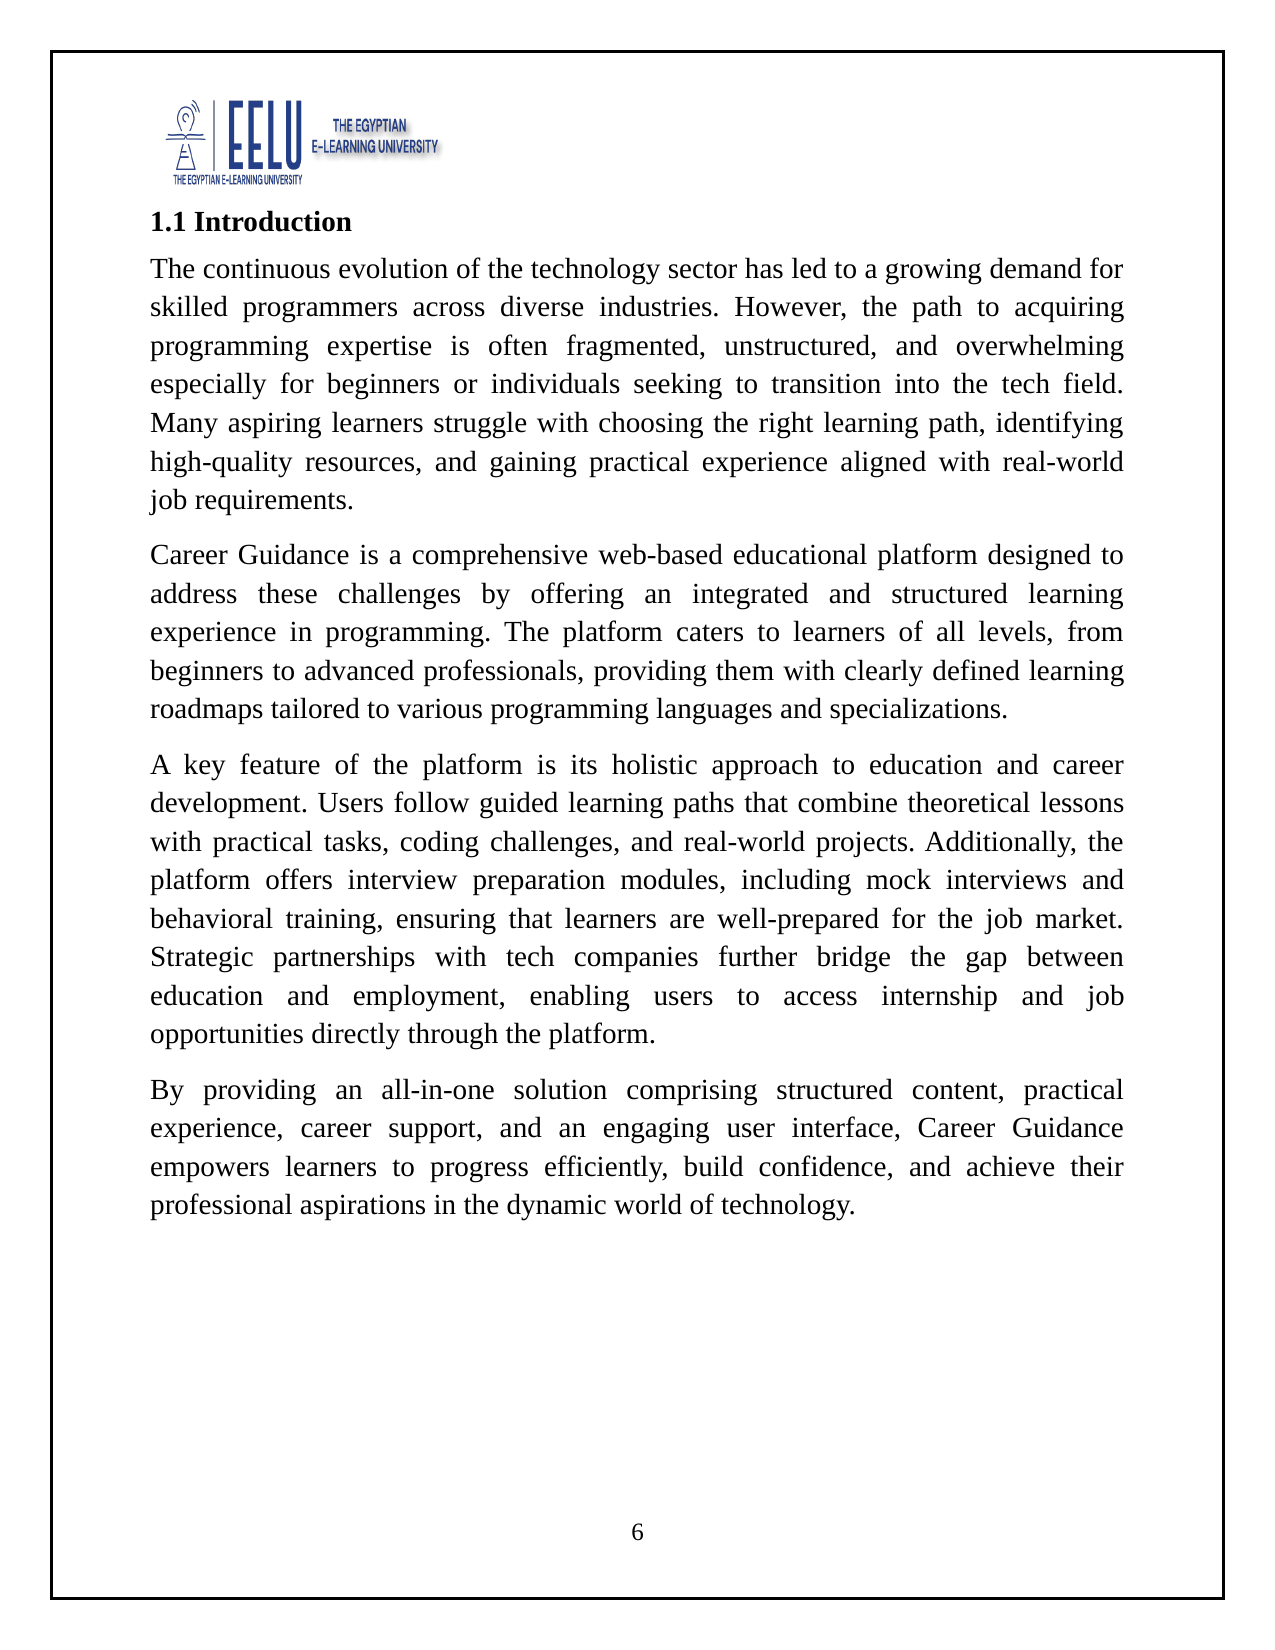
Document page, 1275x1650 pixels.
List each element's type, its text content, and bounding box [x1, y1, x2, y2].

text Career Guidance is a comprehensive web-based educational platform designed to address these challenges by offering an integrated and structured learning experience in programming. The platform caters to learners of all levels, from beginners to advanced professionals, providing them with clearly defined learning roadmaps tailored to various programming languages and specializations. [150, 537, 1125, 725]
text By providing an all-in-one solution comprising structured content, practical experience, career support, and an engaging user interface, Career Guidance empowers learners to progress efficiently, build confidence, and achieve their professional aspirations in the dynamic world of technology. [150, 1072, 1125, 1221]
subtitle 1.1 Introduction [150, 204, 1125, 238]
text A key feature of the platform is its holistic approach to education and career development. Users follow guided learning paths that combine theoretical lessons with practical tasks, coding challenges, and real-world projects. Additionally, the platform offers interview preparation modules, including mock interviews and behavioral training, ensuring that learners are well-prepared for the job market. Strategic partnerships with tech companies further bridge the gap between education and employment, enabling users to access internship and job opportunities directly through the platform. [150, 747, 1125, 1050]
text The continuous evolution of the technology sector has led to a growing demand for skilled programmers across diverse industries. However, the path to acquiring programming expertise is often fragmented, unstructured, and overwhelming especially for beginners or individuals seeking to transition into the tech field. Many aspiring learners struggle with choosing the right learning path, identifying high-quality resources, and gaining practical experience aligned with real-world job requirements. [150, 251, 1125, 516]
picture [150, 75, 444, 188]
